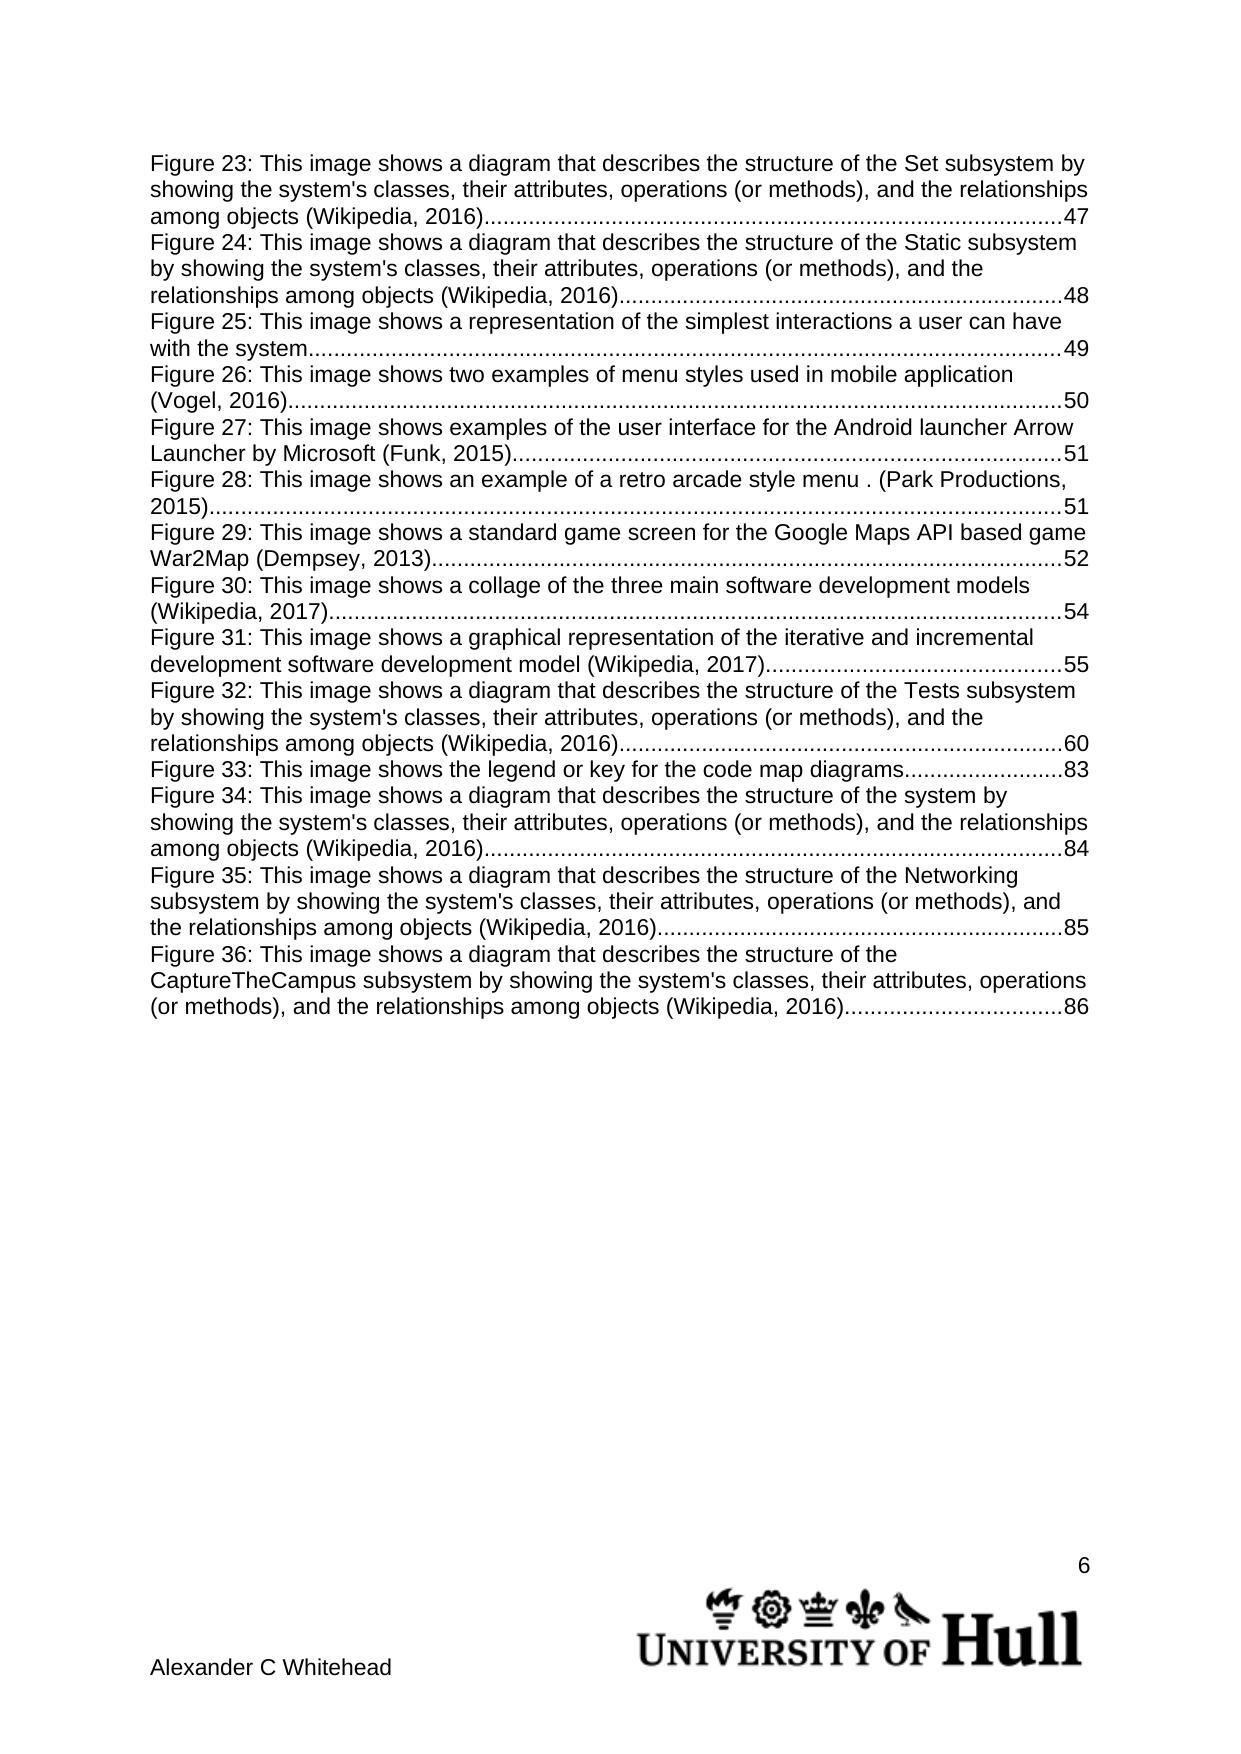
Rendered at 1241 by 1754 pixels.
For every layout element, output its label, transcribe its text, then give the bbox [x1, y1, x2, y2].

text Figure 36: This image shows a diagram that describes the structure of the CaptureTheCampus subsystem by showing the system's classes, their attributes, operations (or methods), and the relationships among objects (Wikipedia, 2016). 86 [150, 941, 1090, 1020]
text Figure 25: This image shows a representation of the simplest interactions a user can have with the system. 49 [150, 308, 1090, 361]
picture [630, 1578, 1091, 1676]
text Figure 34: This image shows a diagram that describes the structure of the system by showing the system's classes, their attributes, operations (or methods), and the relationships among objects (Wikipedia, 2016). 84 [150, 782, 1090, 862]
text Figure 31: This image shows a graphical representation of the iterative and incremental development software development model (Wikipedia, 2017). 55 [150, 624, 1090, 677]
text Figure 23: This image shows a diagram that describes the structure of the Set subsystem by showing the system's classes, their attributes, operations (or methods), and the relationships among objects (Wikipedia, 2016). 47 [150, 150, 1090, 229]
text Figure 27: This image shows examples of the user interface for the Android launcher Arrow Launcher by Microsoft (Funk, 2015) 51 [150, 413, 1090, 466]
text Figure 26: This image shows two examples of menu styles used in mobile application (Vogel, 2016) 50 [150, 361, 1090, 413]
text Figure 29: This image shows a standard game screen for the Google Maps API based game War2Map (Dempsey, 2013) 52 [150, 519, 1090, 572]
text Figure 33: This image shows the legend or key for the code map diagrams. 83 [150, 756, 1090, 782]
text Figure 35: This image shows a diagram that describes the structure of the Networking subsystem by showing the system's classes, their attributes, operations (or methods), and the relationships among objects (Wikipedia, 2016). 85 [150, 862, 1090, 941]
text Figure 32: This image shows a diagram that describes the structure of the Tests subsystem by showing the system's classes, their attributes, operations (or methods), and the relationships among objects (Wikipedia, 2016). 60 [150, 677, 1090, 756]
text Figure 24: This image shows a diagram that describes the structure of the Static subsystem by showing the system's classes, their attributes, operations (or methods), and the relationships among objects (Wikipedia, 2016). 48 [150, 229, 1090, 308]
text Figure 28: This image shows an example of a retro arcade style menu . (Park Productions, 2015) 51 [150, 466, 1090, 519]
text Figure 30: This image shows a collage of the three main software development models (Wikipedia, 2017). 54 [150, 572, 1090, 624]
